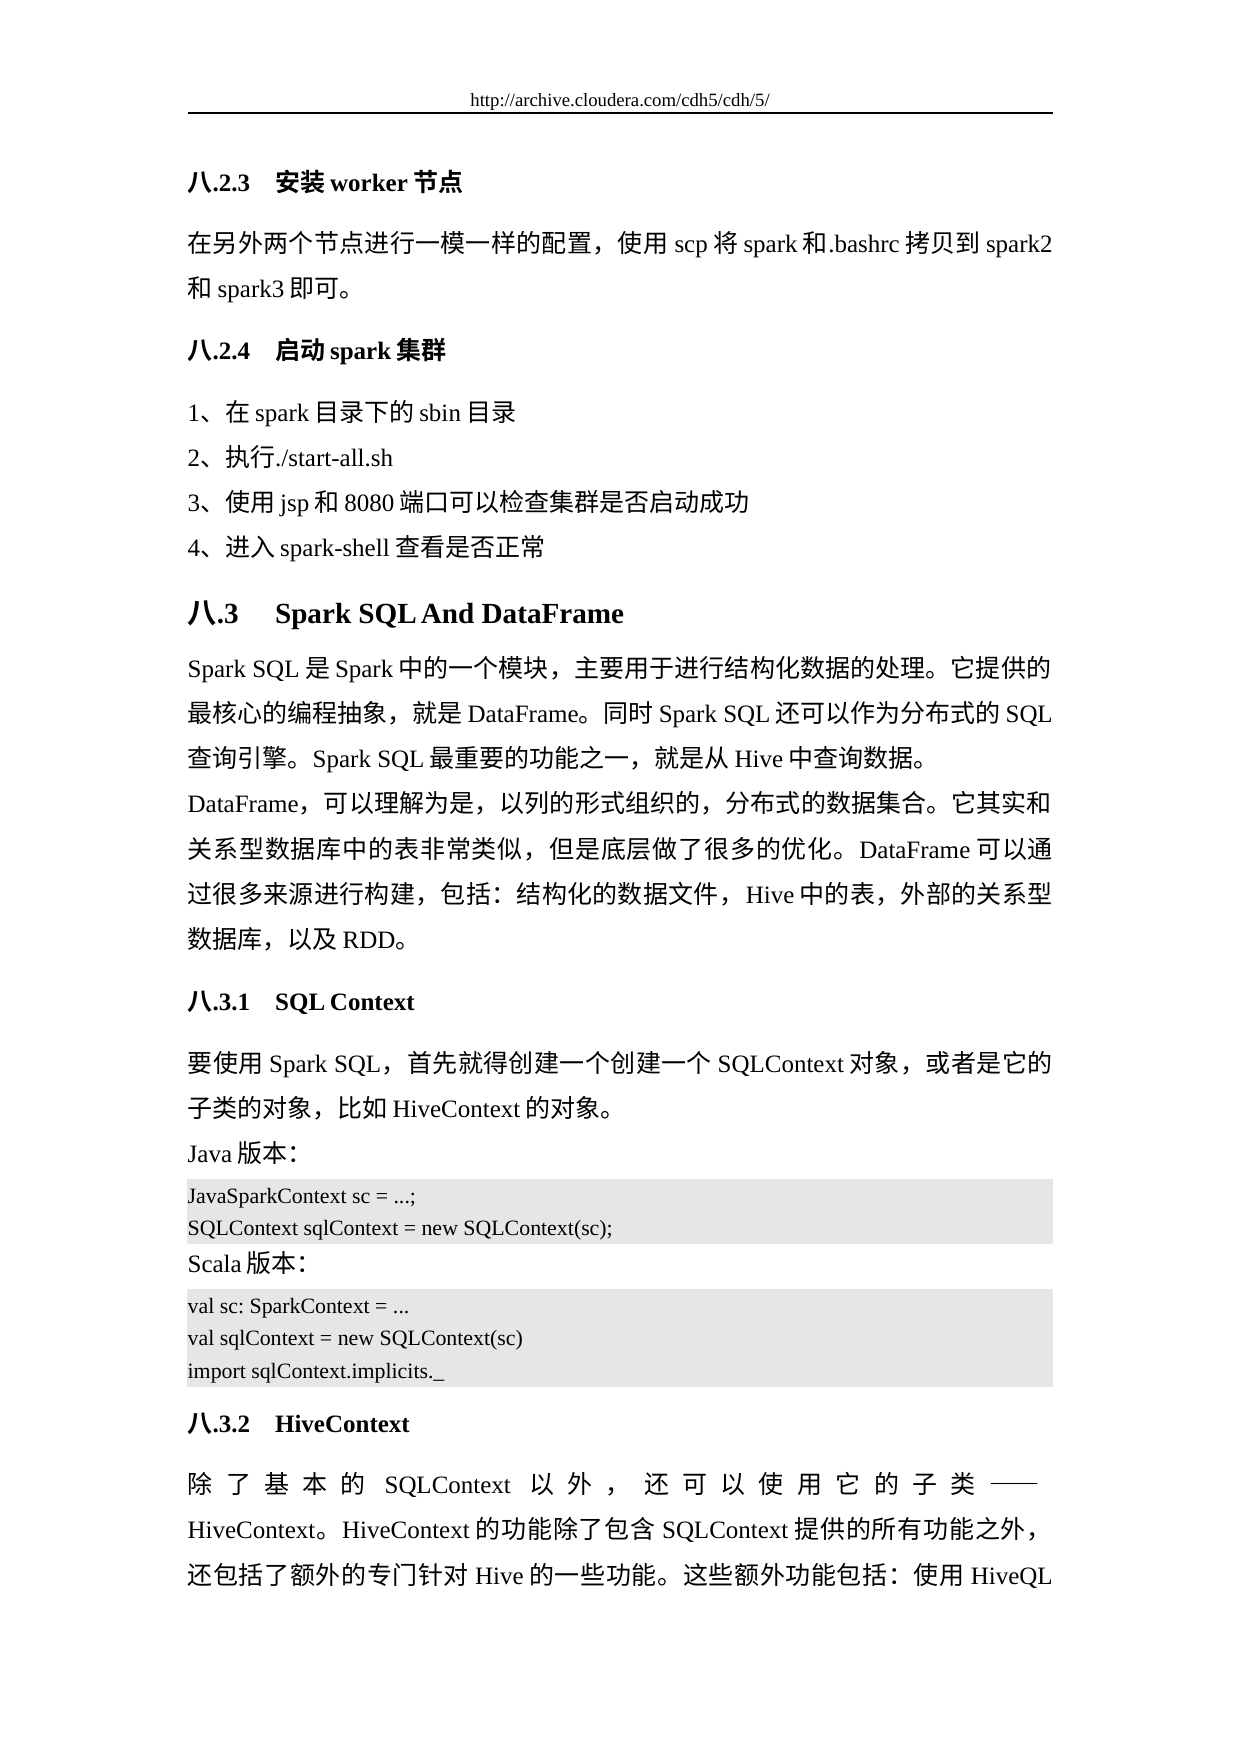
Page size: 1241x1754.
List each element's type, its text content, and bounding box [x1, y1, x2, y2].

text JavaSparkContext sc = ...; [187, 1179, 1053, 1211]
text val sqlContext = new SQLContext(sc) [187, 1322, 1053, 1354]
subtitle SQL Context [187, 981, 1053, 1018]
text Spark SQL是Spark中的一个模块，主要用于进行结构化数据的处理。它提供的最核心的编程抽象，就是DataFrame。同时Spark SQL还可以作为分布式的SQL查询引擎。Spark SQL最重要的功能之一，就是从Hive中查询数据。 [187, 648, 1053, 775]
subtitle 安装worker 节点 [187, 162, 1053, 198]
text DataFrame，可以理解为是，以列的形式组织的，分布式的数据集合。它其实和关系型数据库中的表非常类似，但是底层做了很多的优化。DataFrame可以通过很多来源进行构建，包括：结构化的数据文件，Hive中的表，外部的关系型数据库，以及RDD。 [187, 784, 1053, 956]
subtitle HiveContext [187, 1403, 1053, 1439]
text 要使用Spark SQL，首先就得创建一个创建一个SQLContext对象，或者是它的子类的对象，比如HiveContext的对象。 [187, 1043, 1053, 1124]
text 3、使用jsp和8080端口可以检查集群是否启动成功 [187, 483, 1053, 519]
text Scala版本： [187, 1244, 1053, 1280]
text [187, 1464, 1053, 1591]
subtitle 启动spark集群 [187, 330, 1053, 367]
text 2、执行./start-all.sh [187, 437, 1053, 473]
text SQLContext sqlContext = new SQLContext(sc); [187, 1211, 1053, 1244]
subtitle Spark SQL And DataFrame [187, 589, 1053, 632]
text import sqlContext.implicits._ [187, 1354, 1053, 1387]
text 4、进入spark-shell查看是否正常 [187, 528, 1053, 564]
text 1、在spark目录下的sbin目录 [187, 392, 1053, 428]
text val sc: SparkContext = ... [187, 1289, 1053, 1322]
text Java版本： [187, 1134, 1053, 1170]
text 在另外两个节点进行一模一样的配置，使用scp将spark和.bashrc拷贝到spark2和spark3即可。 [187, 223, 1053, 305]
